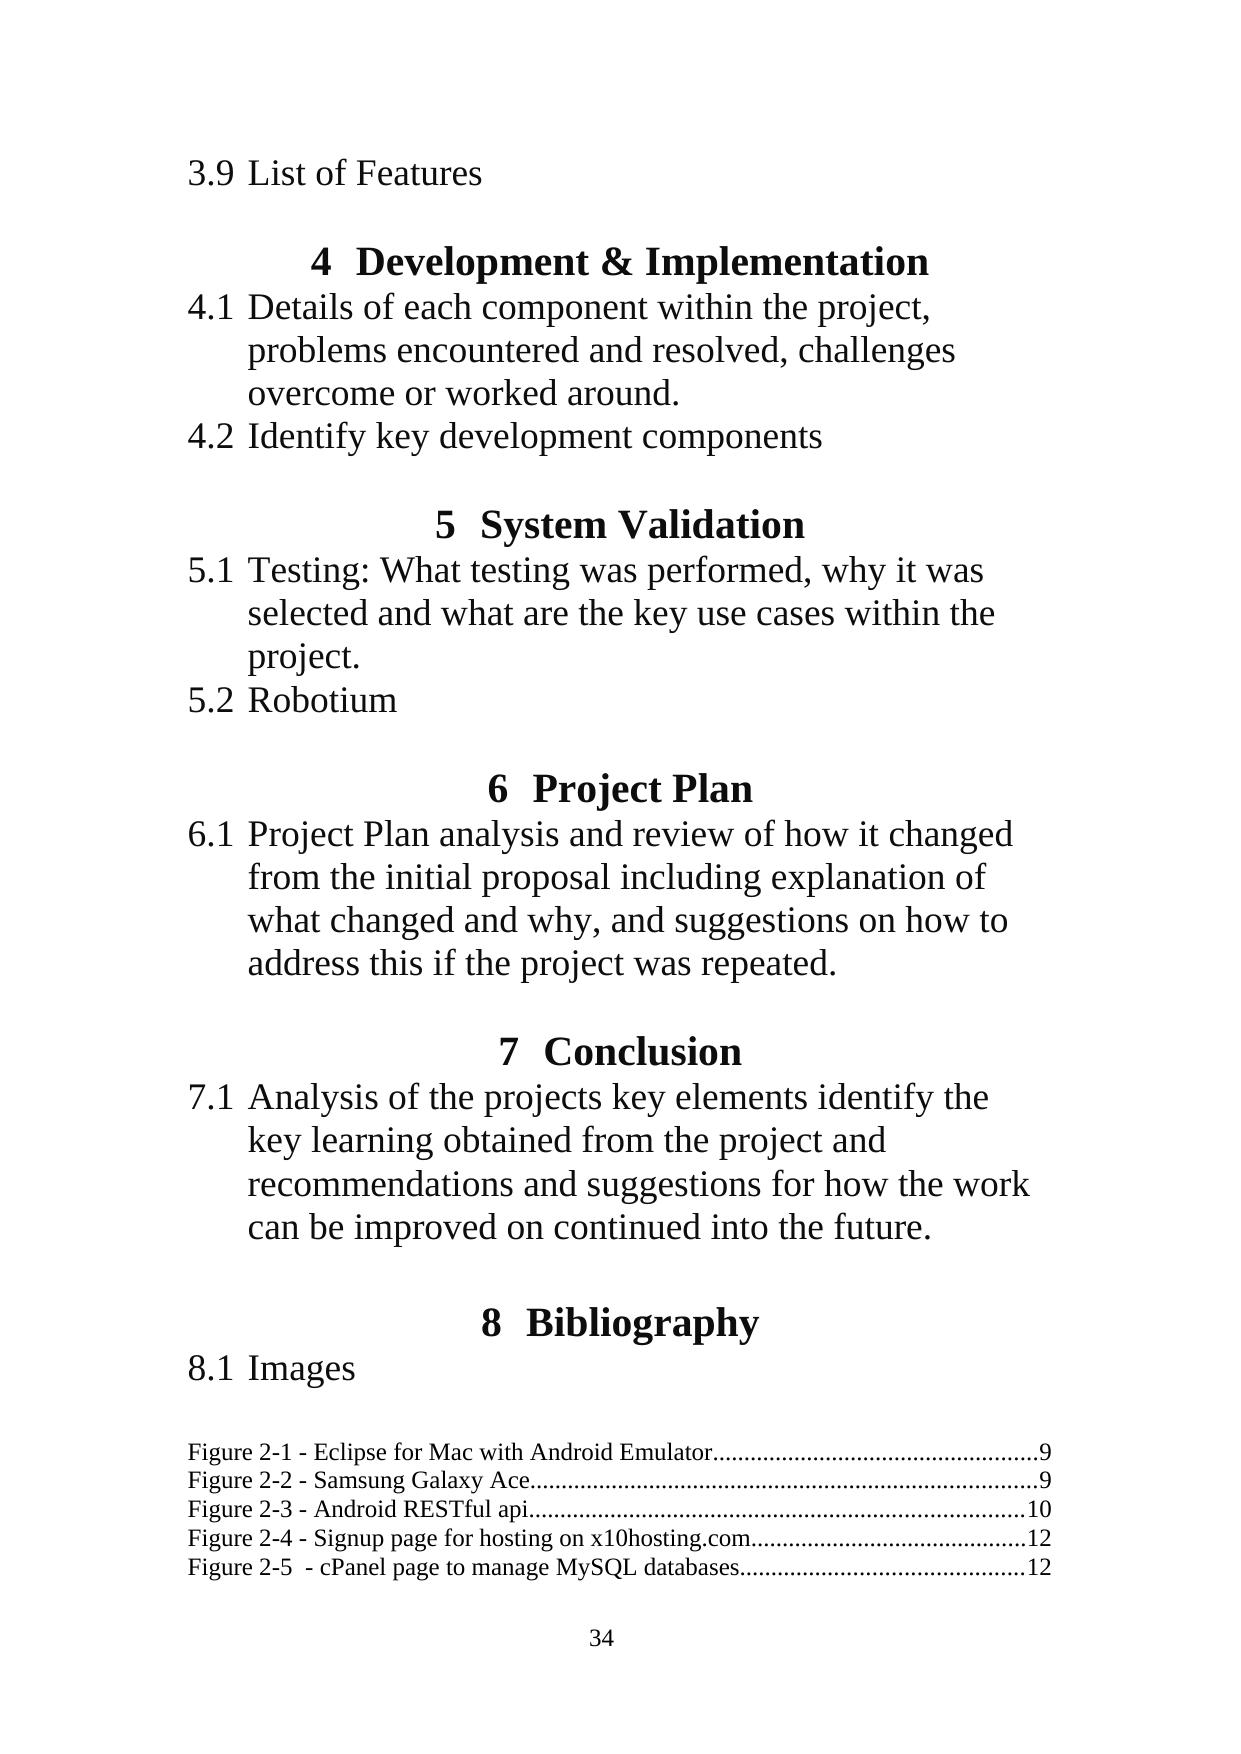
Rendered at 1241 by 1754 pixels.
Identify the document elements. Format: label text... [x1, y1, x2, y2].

text Figure 2-5 - cPanel page to manage MySQL databases 12 [187, 1552, 1053, 1580]
text Figure 2-2 - Samsung Galaxy Ace 9 [187, 1465, 1053, 1494]
subtitle Images [187, 1346, 1053, 1389]
subtitle Identify key development components [187, 413, 1053, 457]
text Figure 2-1 - Eclipse for Mac with Android Emulator 9 [187, 1437, 1053, 1465]
text Figure 2-4 - Signup page for hosting on x10hosting.com 12 [187, 1523, 1053, 1552]
subtitle Development & Implementation [187, 236, 1053, 284]
subtitle Robotium [187, 677, 1053, 720]
subtitle Analysis of the projects key elements identify the key learning obtained from the project and recommendations and suggestions for how the work can be improved on continued into the future. [187, 1075, 1053, 1247]
subtitle System Validation [187, 500, 1053, 548]
subtitle Project Plan analysis and review of how it changed from the initial proposal including explanation of what changed and why, and suggestions on how to address this if the project was repeated. [187, 811, 1053, 984]
subtitle Bibliography [187, 1298, 1053, 1346]
subtitle Testing: What testing was performed, why it was selected and what are the key use cases within the project. [187, 548, 1053, 677]
subtitle List of Features [187, 150, 1053, 193]
subtitle Conclusion [187, 1027, 1053, 1075]
text Figure 2-3 - Android RESTful api 10 [187, 1494, 1053, 1523]
subtitle Details of each component within the project, problems encountered and resolved, challenges overcome or worked around. [187, 284, 1053, 413]
subtitle Project Plan [187, 763, 1053, 811]
